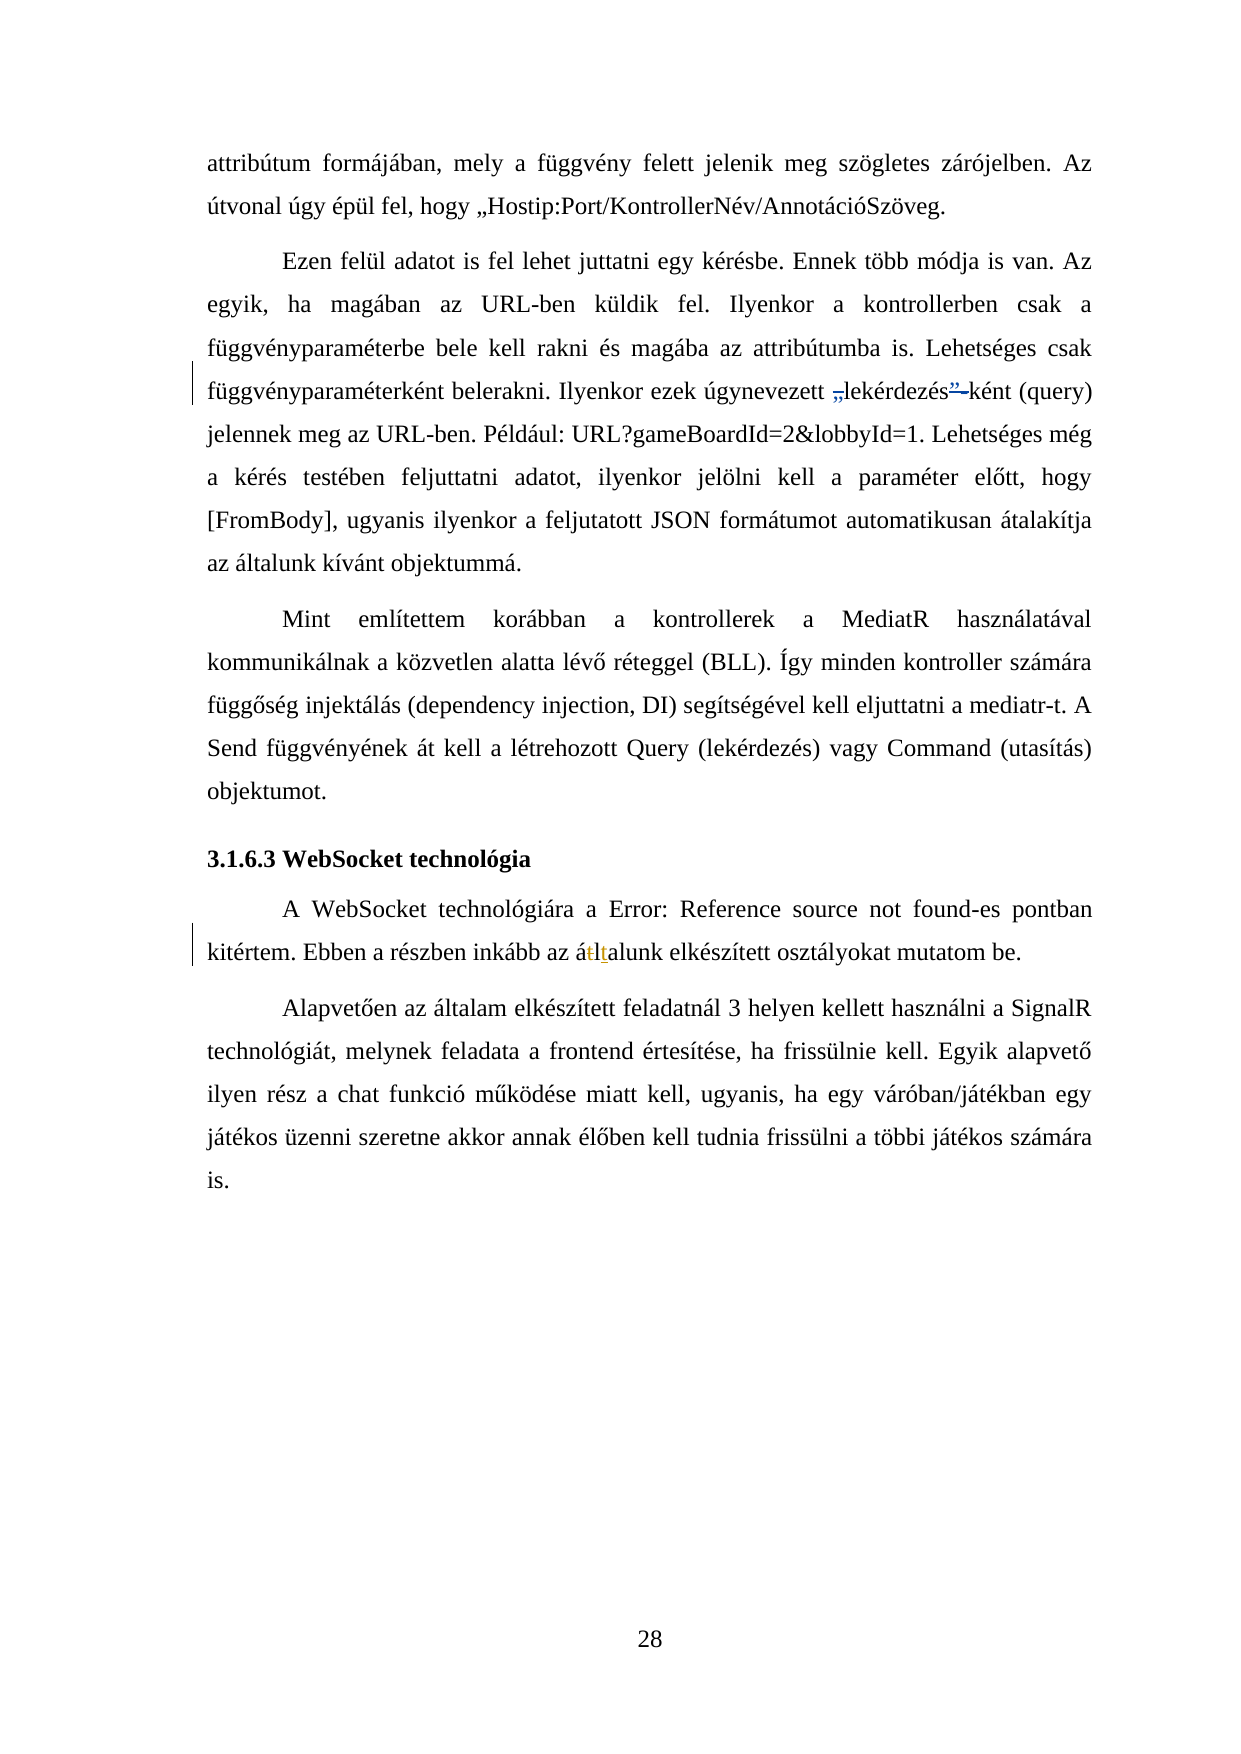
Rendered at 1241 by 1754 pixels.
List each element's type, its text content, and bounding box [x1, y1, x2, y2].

text Alapvetően az általam elkészített feladatnál 3 helyen kellett használni a SignalR technológiát, melynek feladata a frontend értesítése, ha frissülnie kell. Egyik alapvető ilyen rész a chat funkció működése miatt kell, ugyanis, ha egy váróban/játékban egy játékos üzenni szeretne akkor annak élőben kell tudnia frissülni a többi játékos számára is. [207, 993, 1092, 1194]
text Mint említettem korábban a kontrollerek a MediatR használatával kommunikálnak a közvetlen alatta lévő réteggel (BLL). Így minden kontroller számára függőség injektálás (dependency injection, DI) segítségével kell eljuttatni a mediatr-t. A Send függvényének át kell a létrehozott Query (lekérdezés) vagy Command (utasítás) objektumot. [207, 604, 1092, 805]
text Ezen felül adatot is fel lehet juttatni egy kérésbe. Ennek több módja is van. Az egyik, ha magában az URL-ben küldik fel. Ilyenkor a kontrollerben csak a függvényparaméterbe bele kell rakni és magába az attribútumba is. Lehetséges csak függvényparaméterként belerakni. Ilyenkor ezek úgynevezett lekérdezésként (query) jelennek meg az URL-ben. Például: URL?gameBoardId=2&lobbyId=1. Lehetséges még a kérés testében feljuttatni adatot, ilyenkor jelölni kell a paraméter előtt, hogy [FromBody], ugyanis ilyenkor a feljutatott JSON formátumot automatikusan átalakítja az általunk kívánt objektummá. [207, 246, 1092, 577]
subtitle WebSocket technológia [207, 844, 1092, 873]
text A WebSocket technológiára a 3.4-es pontban kitértem. Ebben a részben inkább az álalunk elkészített osztályokat mutatom be. [207, 894, 1092, 966]
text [207, 148, 1092, 219]
